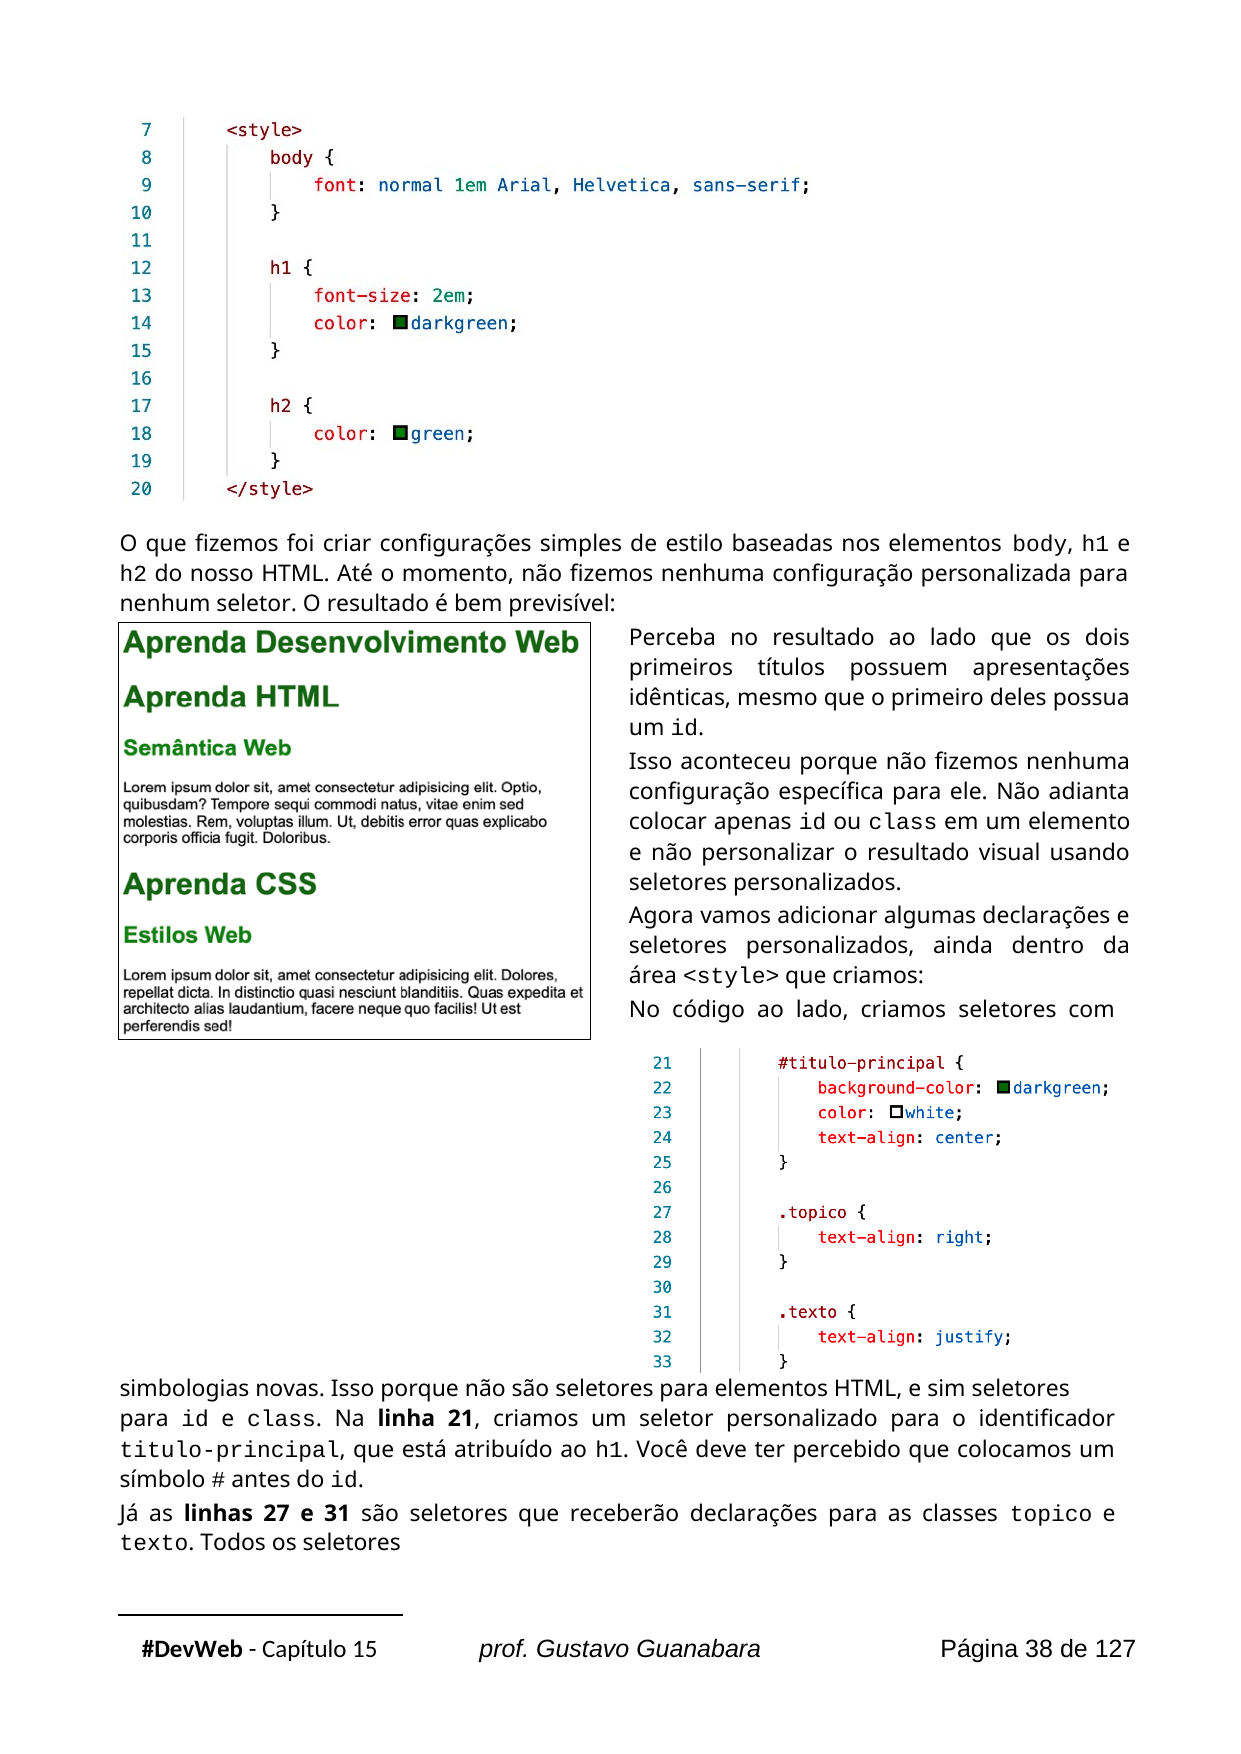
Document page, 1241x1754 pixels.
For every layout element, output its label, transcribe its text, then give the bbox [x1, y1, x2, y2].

picture [122, 117, 817, 501]
text Agora vamos adicionar algumas declarações e seletores personalizados, ainda dentro da área <style> que criamos: [591, 900, 1130, 991]
picture [645, 1048, 1116, 1373]
text O que fizemos foi criar configurações simples de estilo baseadas nos elementos body, h1 e h2 do nosso HTML. Até o momento, não fizemos nenhuma configuração personalizada para nenhum seletor. O resultado é bem previsível: [119, 527, 1130, 618]
picture [119, 623, 590, 1039]
text Já as linhas 27 e 31 são seletores que receberão declarações para as classes topico e texto. Todos os seletores [119, 1497, 1116, 1558]
text Isso aconteceu porque não fizemos nenhuma configuração específica para ele. Não adianta colocar apenas id ou class em um elemento e não personalizar o resultado visual usando seletores personalizados. [591, 745, 1130, 897]
text Perceba no resultado ao lado que os dois primeiros títulos possuem apresentações idênticas, mesmo que o primeiro deles possua um id. [119, 621, 1130, 743]
